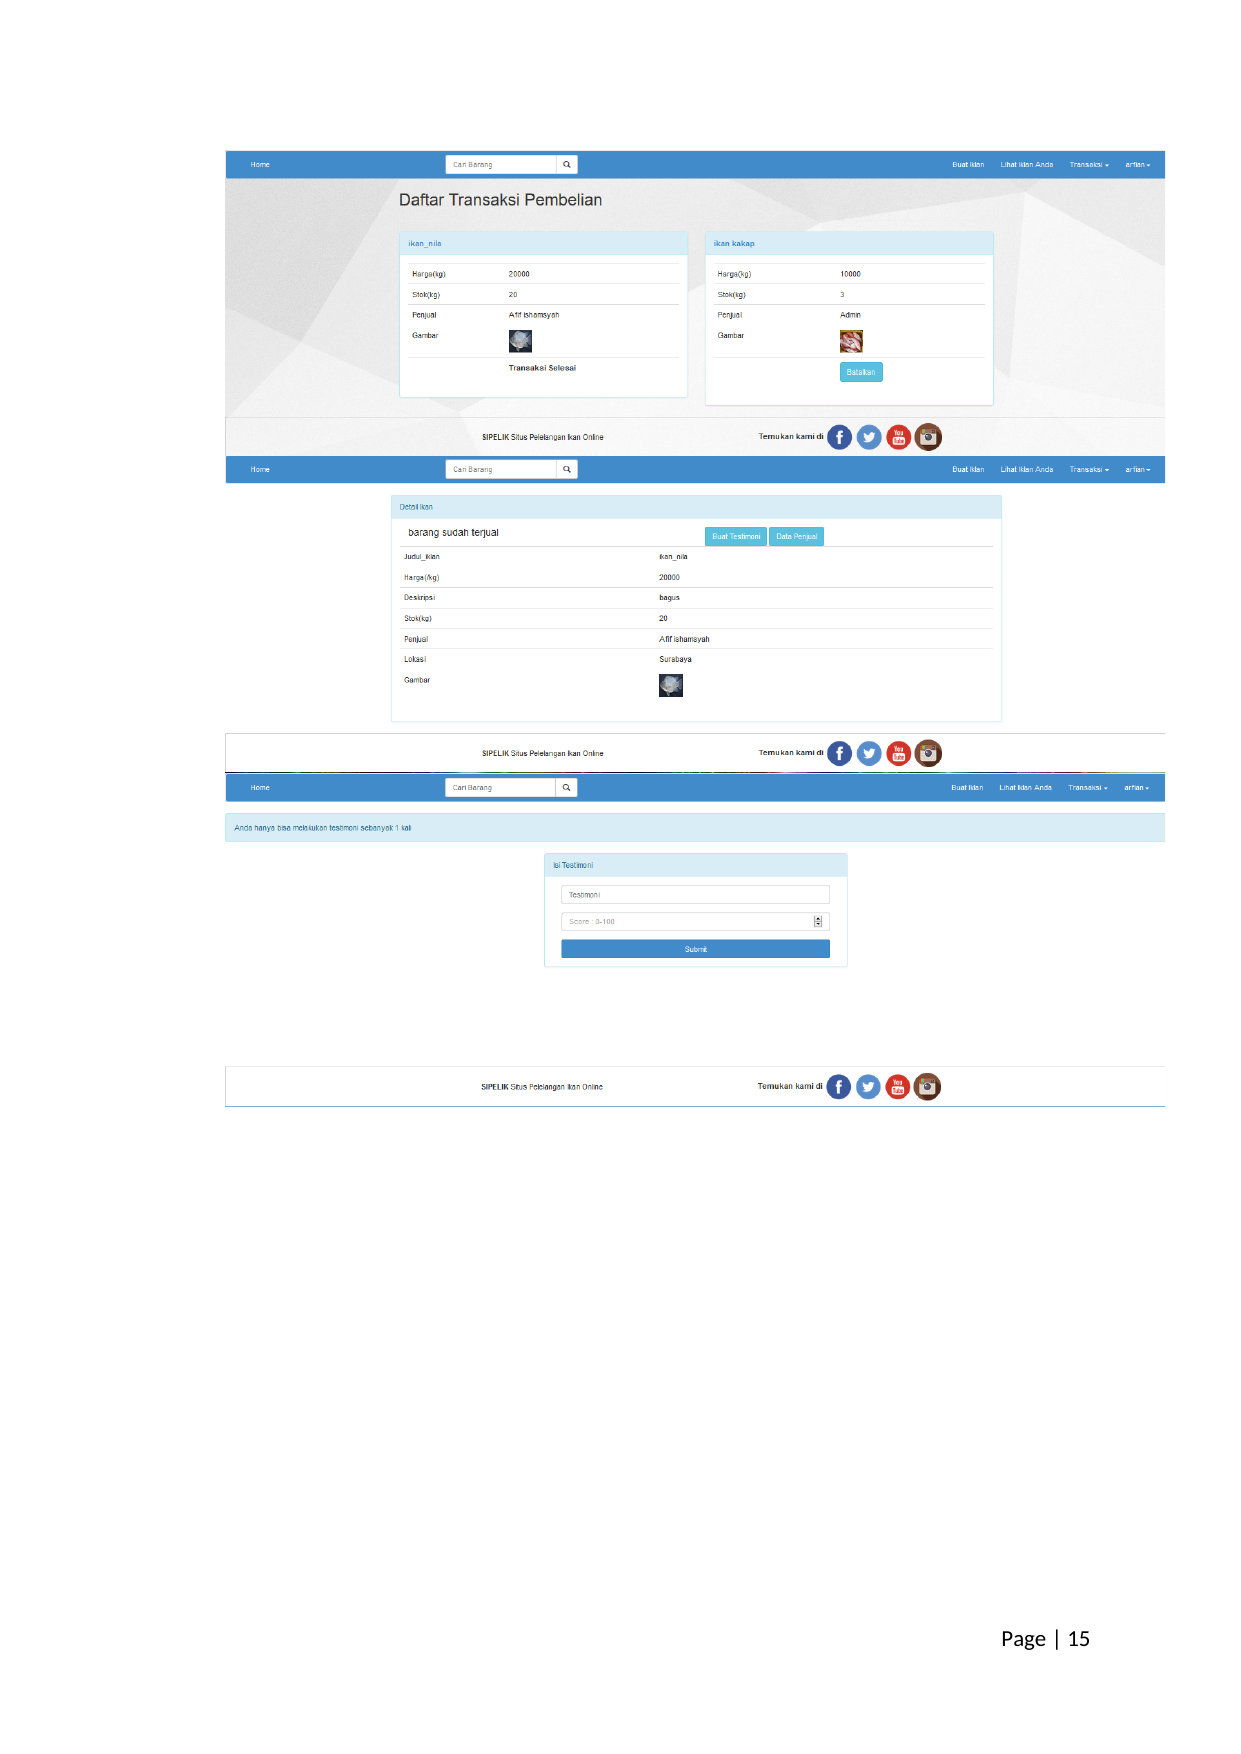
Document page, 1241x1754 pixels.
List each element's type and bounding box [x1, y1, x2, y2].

picture [225, 150, 1166, 1107]
